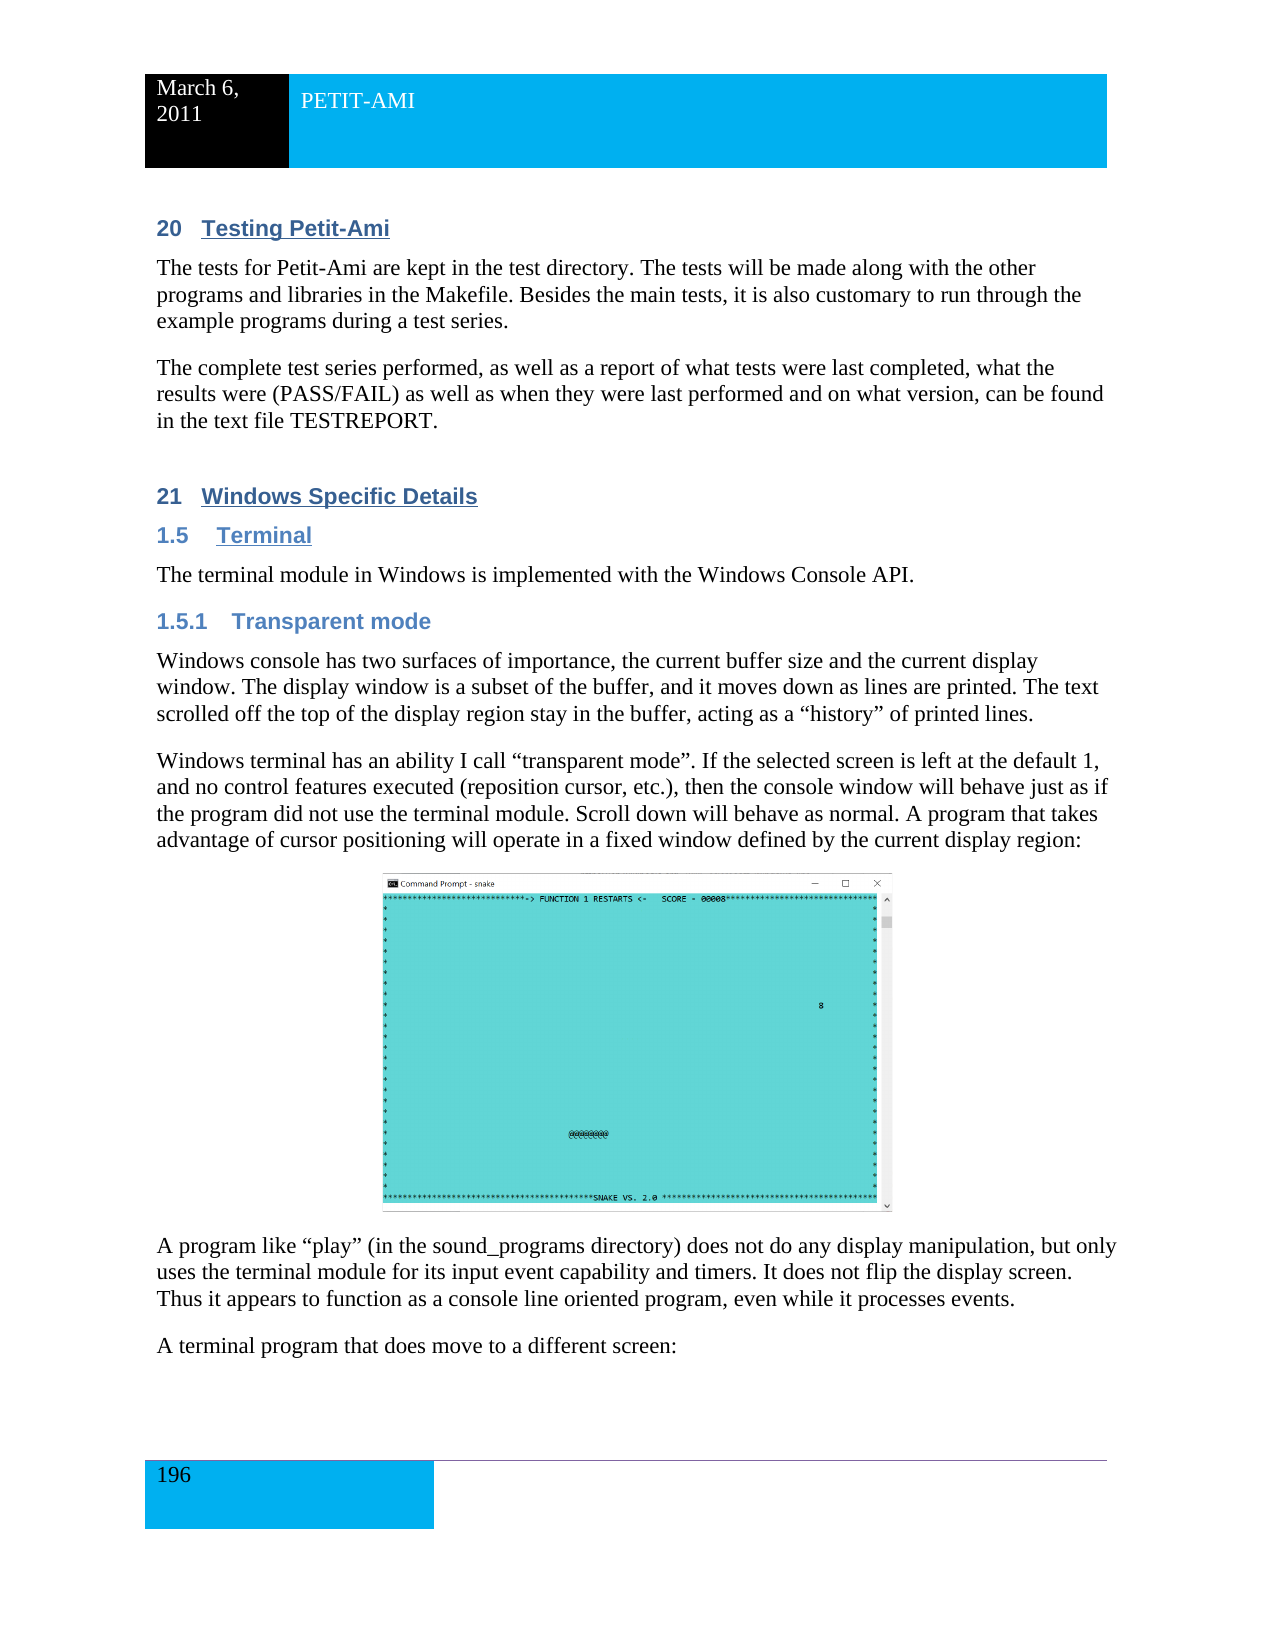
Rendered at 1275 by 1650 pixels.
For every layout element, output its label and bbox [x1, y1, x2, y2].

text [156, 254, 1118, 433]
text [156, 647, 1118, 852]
picture [382, 873, 893, 1212]
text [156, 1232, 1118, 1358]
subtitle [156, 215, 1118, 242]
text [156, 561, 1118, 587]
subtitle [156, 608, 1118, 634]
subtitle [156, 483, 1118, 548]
